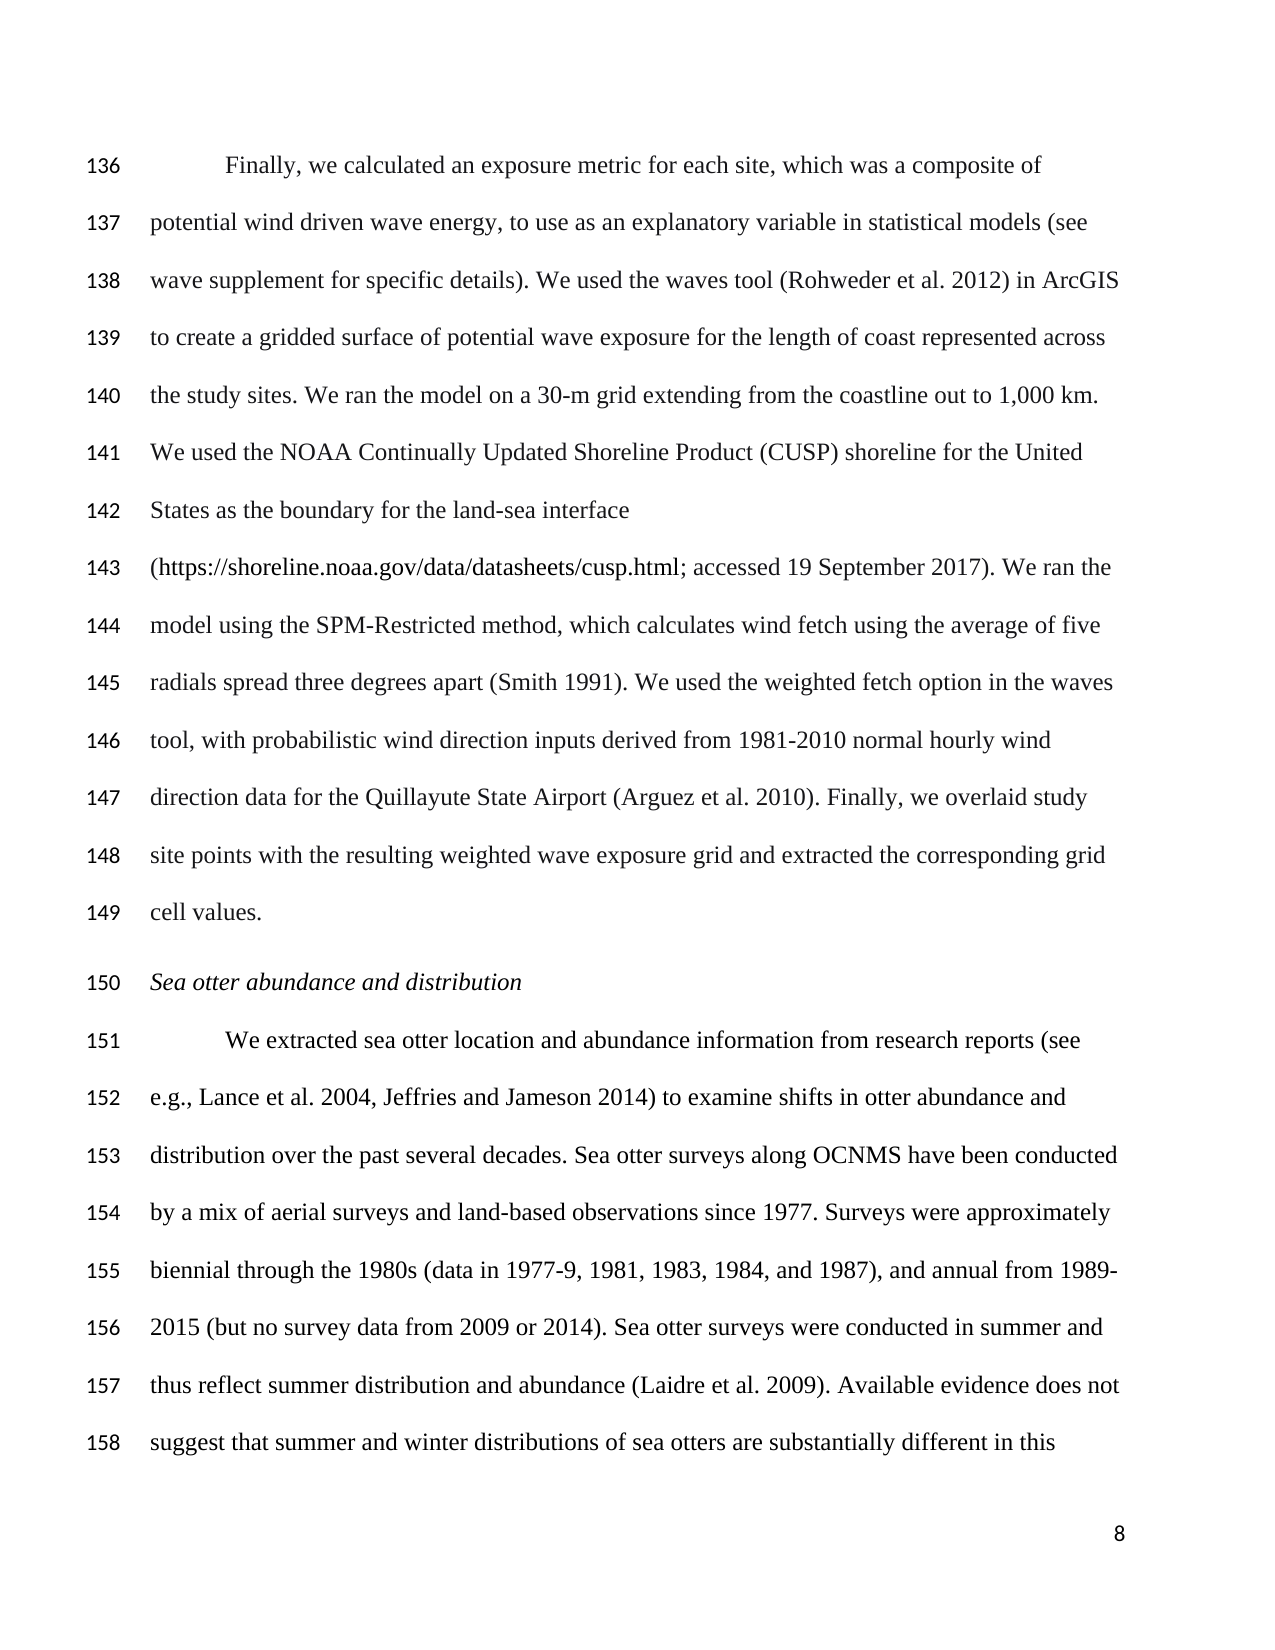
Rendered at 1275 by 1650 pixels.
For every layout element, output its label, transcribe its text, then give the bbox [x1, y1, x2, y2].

text Finally, we calculated an exposure metric for each site, which was a composite of potential wind driven wave energy, to use as an explanatory variable in statistical models (see wave supplement for specific details). We used the waves tool (Rohweder et al. 2012) in ArcGIS to create a gridded surface of potential wave exposure for the length of coast represented across the study sites. We ran the model on a 30-m grid extending from the coastline out to 1,000 km. We used the NOAA Continually Updated Shoreline Product (CUSP) shoreline for the United States as the boundary for the land-sea interface (https://shoreline.noaa.gov/data/datasheets/cusp.html; accessed 19 September 2017). We ran the model using the SPM-Restricted method, which calculates wind fetch using the average of five radials spread three degrees apart (Smith 1991). We used the weighted fetch option in the waves tool, with probabilistic wind direction inputs derived from 1981-2010 normal hourly wind direction data for the Quillayute State Airport (Arguez et al. 2010). Finally, we overlaid study site points with the resulting weighted wave exposure grid and extracted the corresponding grid cell values. [150, 150, 1125, 926]
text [150, 1025, 1125, 1456]
text Sea otter abundance and distribution [150, 967, 1125, 996]
